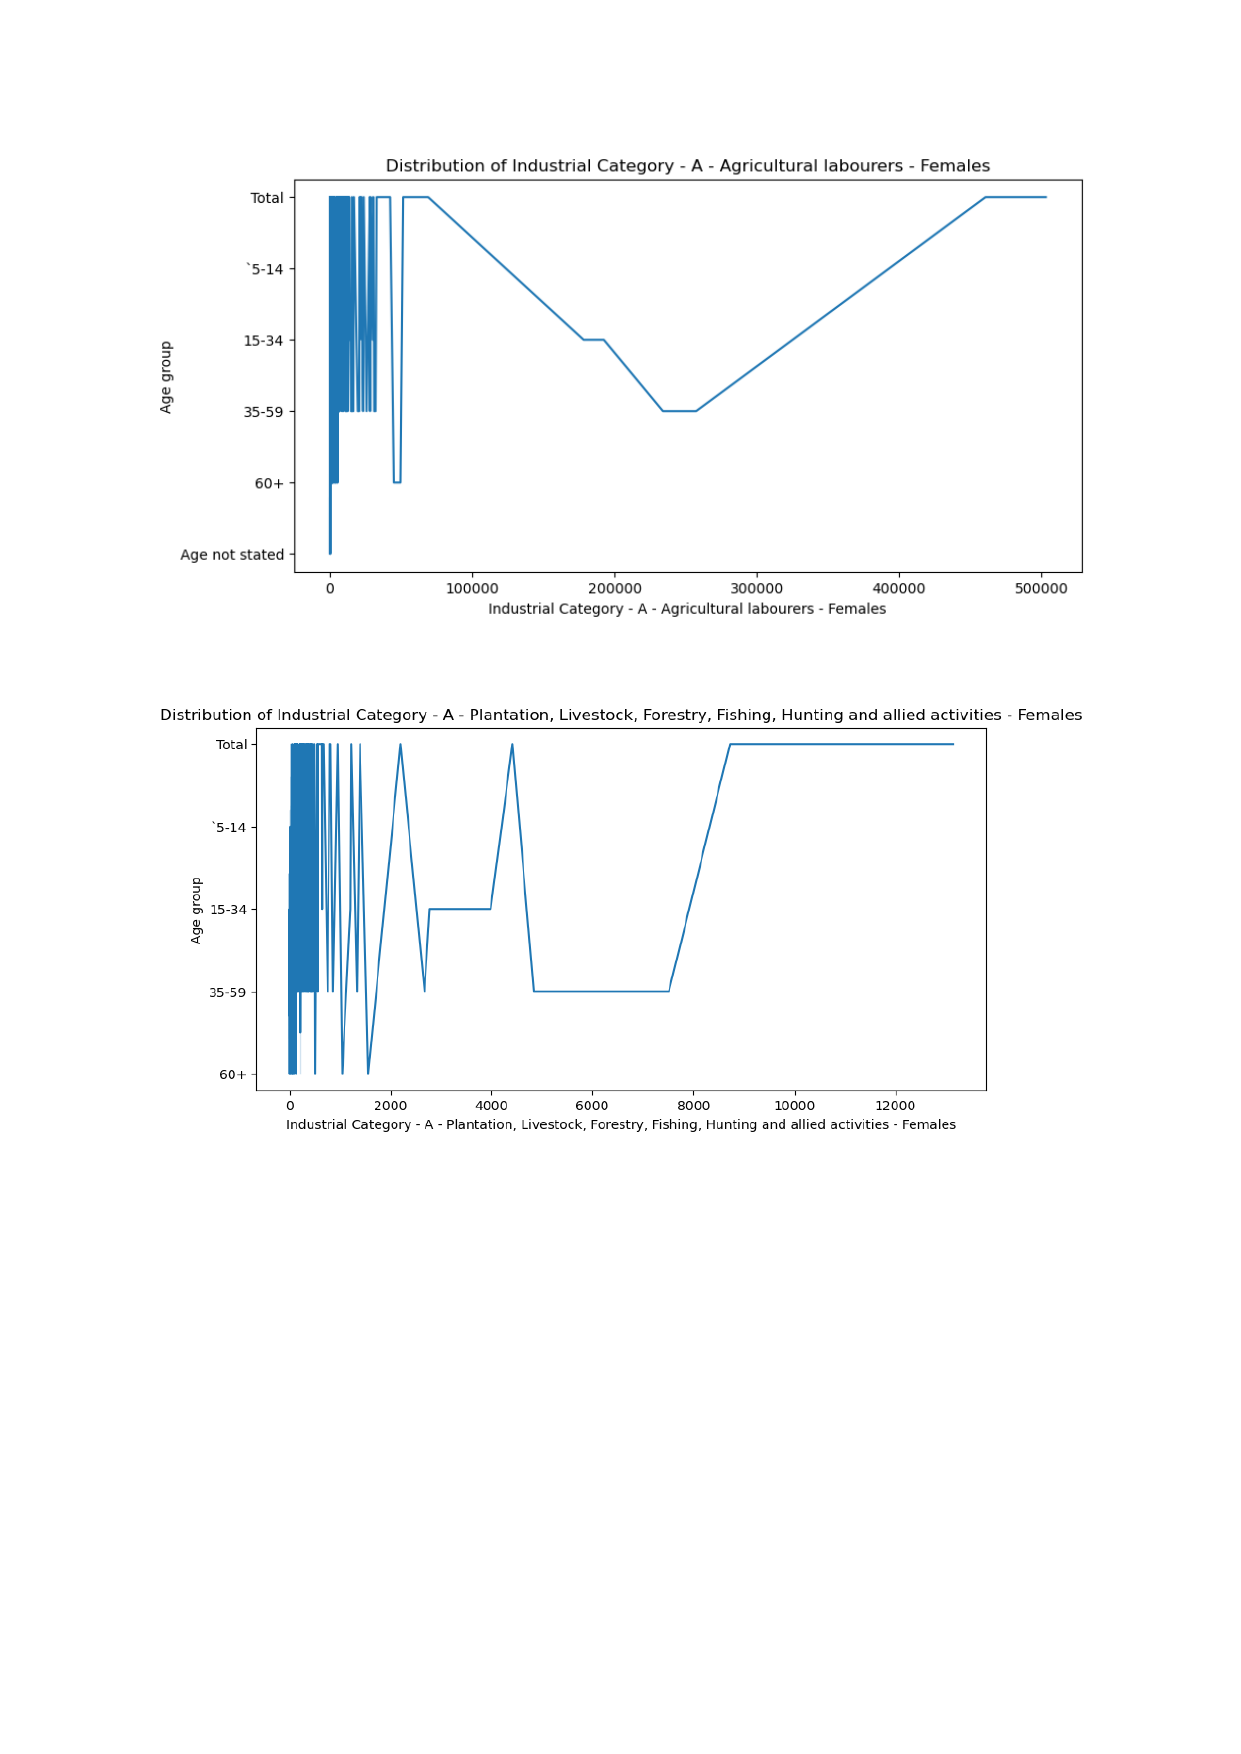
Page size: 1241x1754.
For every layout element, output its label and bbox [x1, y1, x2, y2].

picture [150, 699, 1091, 1140]
picture [150, 150, 1091, 626]
